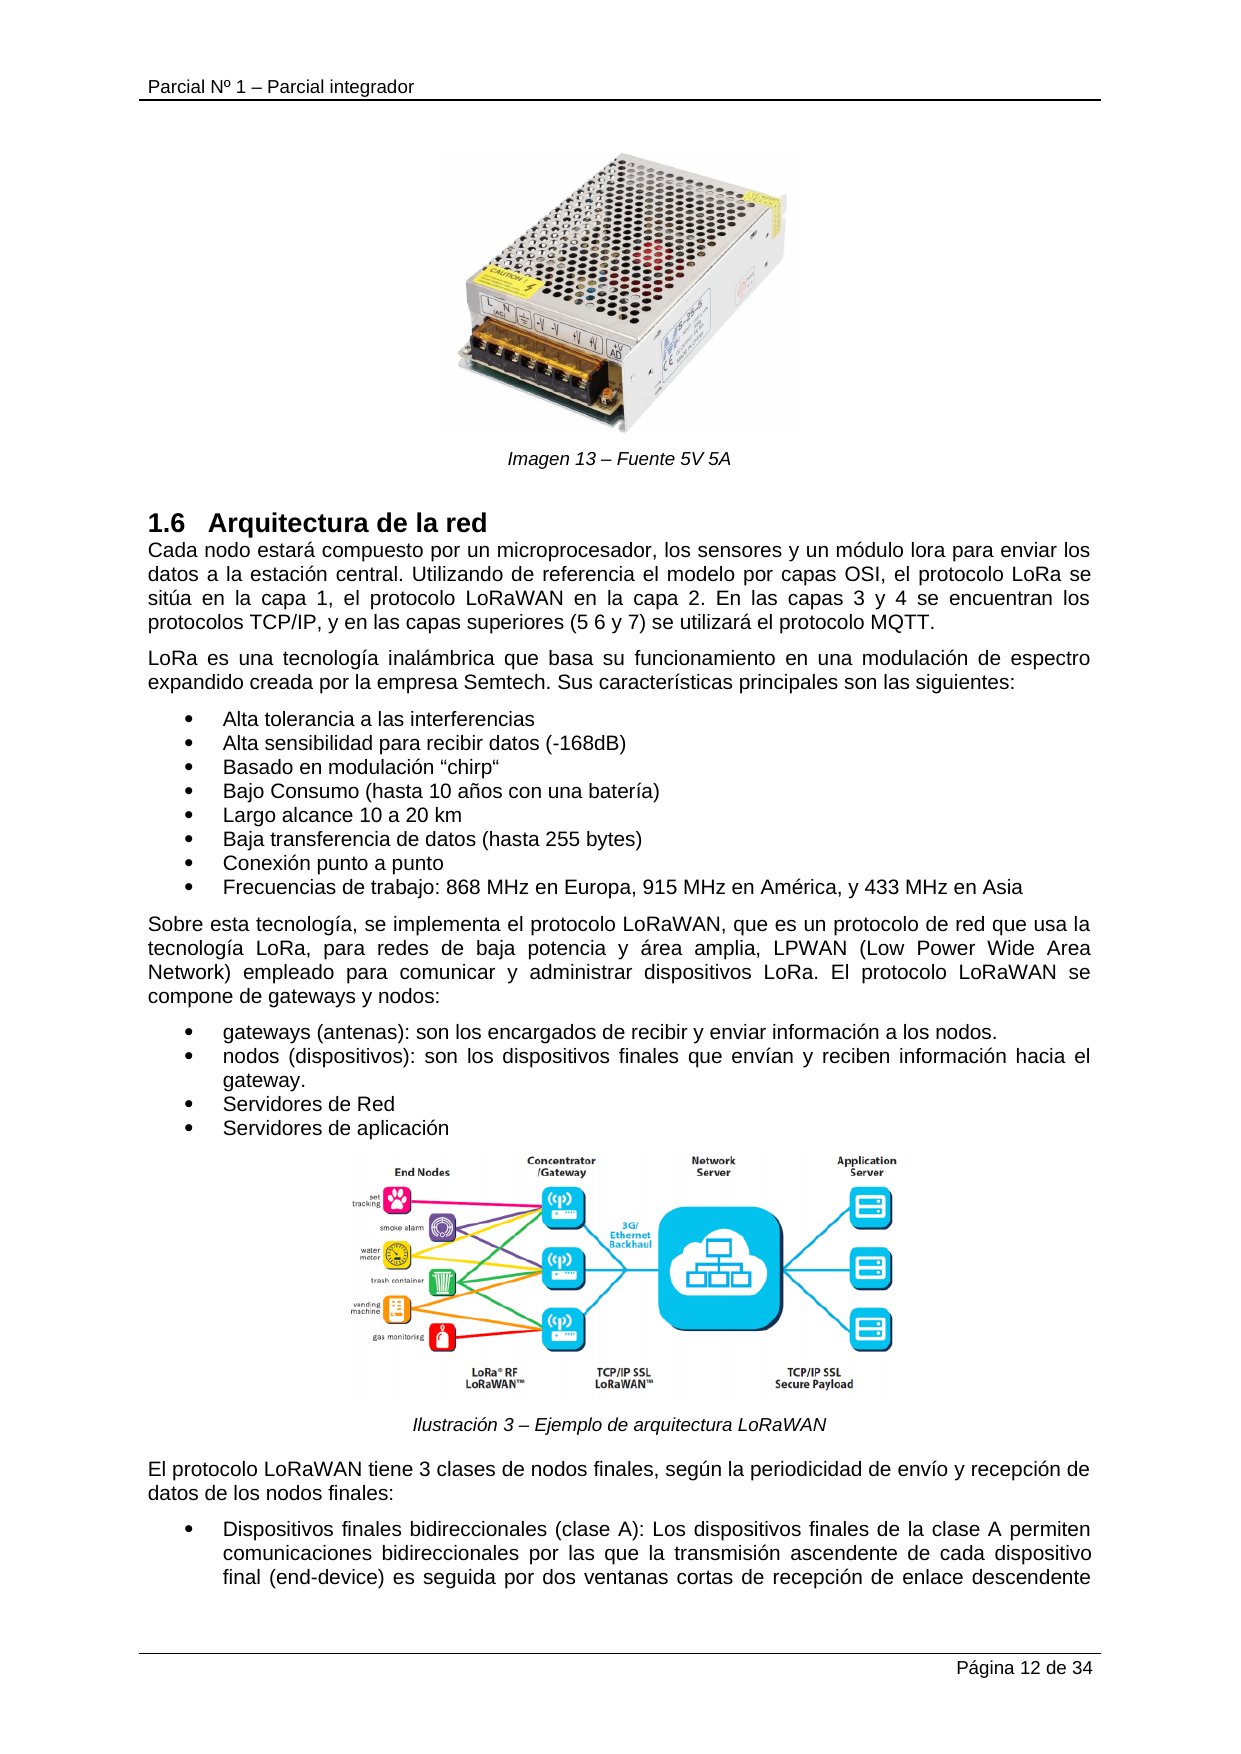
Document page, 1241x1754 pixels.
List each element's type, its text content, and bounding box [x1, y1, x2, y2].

text Cada nodo estará compuesto por un microprocesador, los sensores y un módulo lora para enviar los datos a la estación central. Utilizando de referencia el modelo por capas OSI, el protocolo LoRa se sitúa en la capa 1, el protocolo LoRaWAN en la capa 2. En las capas 3 y 4 se encuentran los protocolos TCP/IP, y en las capas superiores (5 6 y 7) se utilizará el protocolo MQTT. [148, 538, 1092, 634]
list Basado en modulación “chirp“ [185, 755, 1092, 779]
list nodos (dispositivos): son los dispositivos finales que envían y reciben información hacia el gateway. [185, 1044, 1092, 1092]
list Conexión punto a punto [185, 851, 1092, 875]
list gateways (antenas): son los encargados de recibir y enviar información a los nodos. [185, 1020, 1092, 1044]
text Ilustración 3 – Ejemplo de arquitectura LoRaWAN [148, 1414, 1092, 1436]
list Largo alcance 10 a 20 km [185, 803, 1092, 827]
text LoRa es una tecnología inalámbrica que basa su funcionamiento en una modulación de espectro expandido creada por la empresa Semtech. Sus características principales son las siguientes: [148, 646, 1092, 694]
text El protocolo LoRaWAN tiene 3 clases de nodos finales, según la periodicidad de envío y recepción de datos de los nodos finales: [148, 1457, 1092, 1504]
list Baja transferencia de datos (hasta 255 bytes) [185, 827, 1092, 851]
list Servidores de aplicación [185, 1116, 1092, 1140]
subtitle Arquitectura de la red [148, 507, 1092, 538]
picture [347, 1152, 899, 1402]
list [185, 1517, 1092, 1589]
text Sobre esta tecnología, se implementa el protocolo LoRaWAN, que es un protocolo de red que usa la tecnología LoRa, para redes de baja potencia y área amplia, LPWAN (Low Power Wide Area Network) empleado para comunicar y administrar dispositivos LoRa. El protocolo LoRaWAN se compone de gateways y nodos: [148, 912, 1092, 1007]
list Alta sensibilidad para recibir datos (-168dB) [185, 731, 1092, 755]
list Alta tolerancia a las interferencias [185, 707, 1092, 731]
picture [439, 147, 801, 436]
list Frecuencias de trabajo: 868 MHz en Europa, 915 MHz en América, y 433 MHz en Asia [185, 875, 1092, 899]
text Imagen 13 – Fuente 5V 5A [148, 448, 1092, 469]
list Servidores de Red [185, 1092, 1092, 1116]
list Bajo Consumo (hasta 10 años con una batería) [185, 779, 1092, 803]
